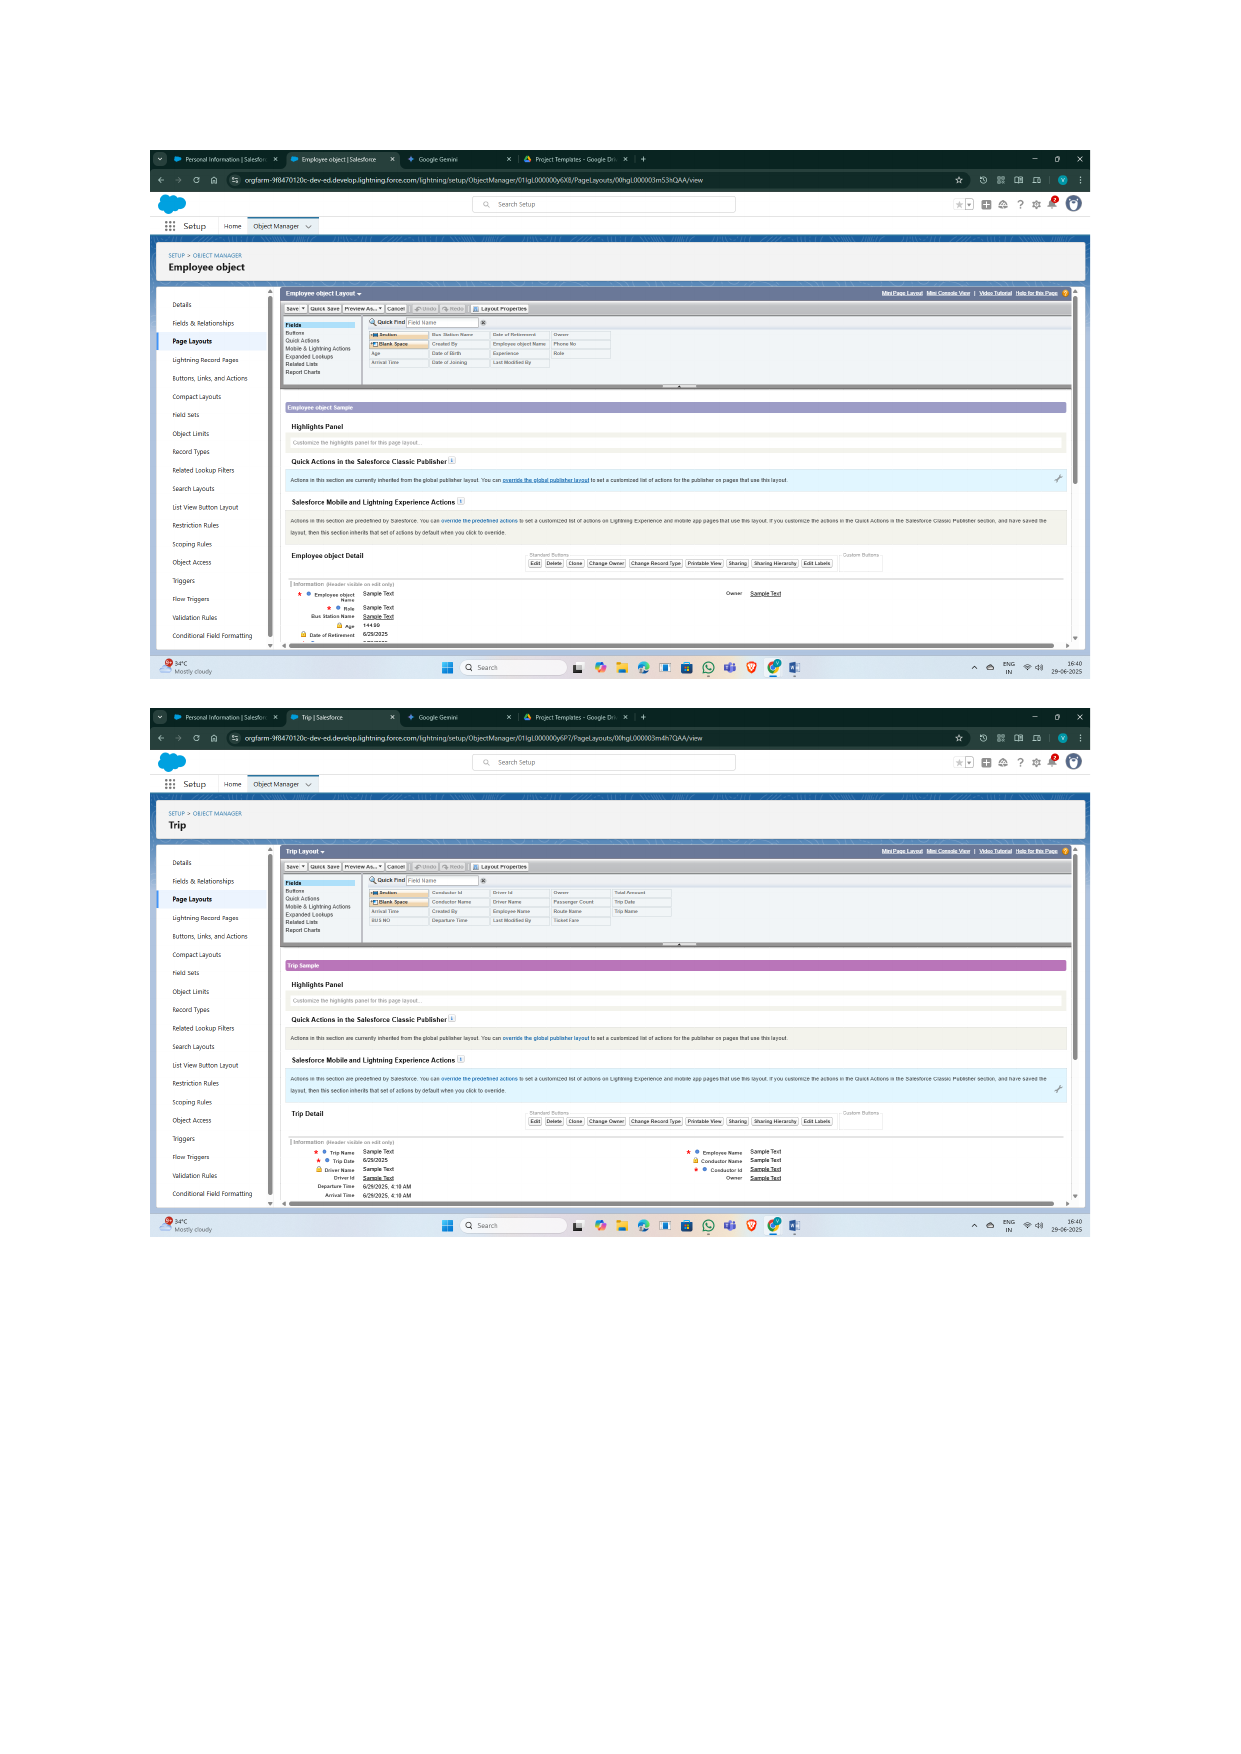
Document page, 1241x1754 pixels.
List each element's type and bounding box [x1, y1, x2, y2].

picture [150, 708, 1091, 1237]
picture [150, 150, 1091, 679]
